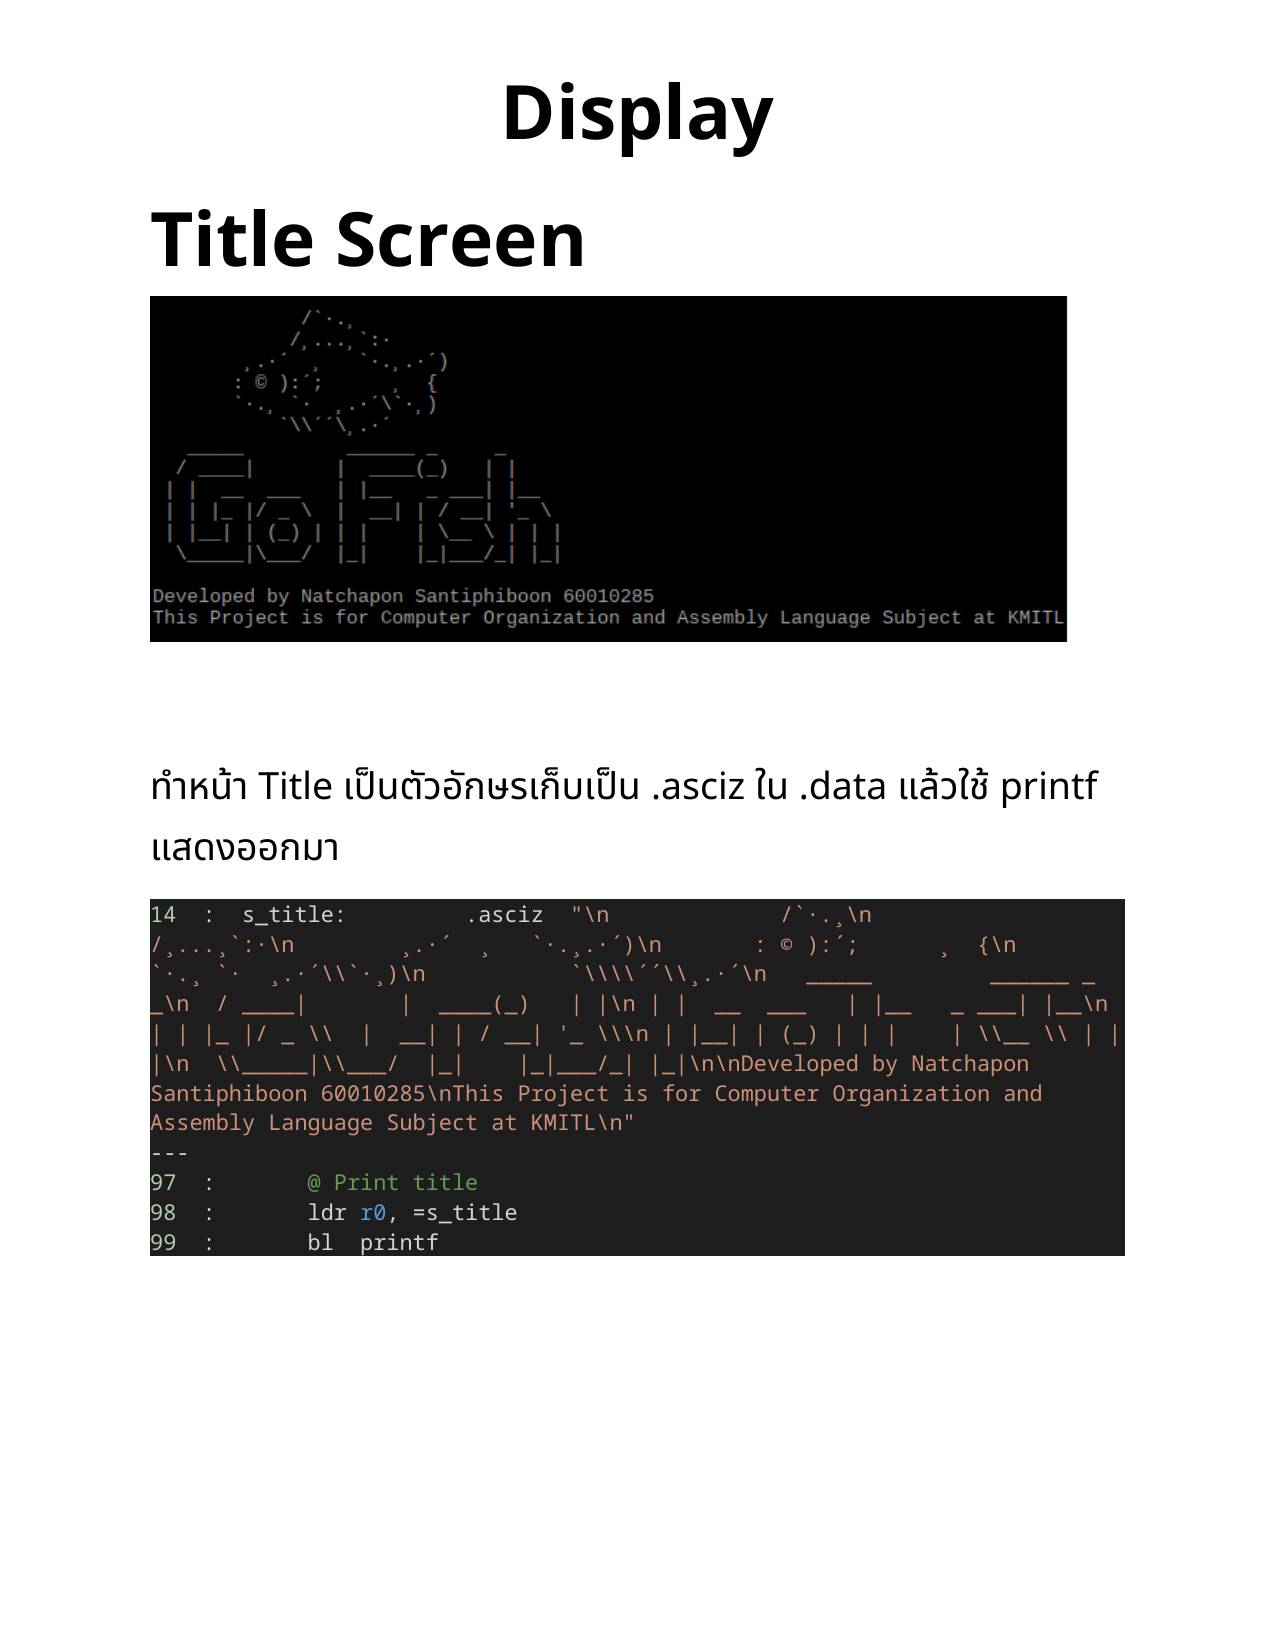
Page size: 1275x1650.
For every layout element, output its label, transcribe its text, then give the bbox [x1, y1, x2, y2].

text 98 : ldr r0, =s_title [150, 1197, 1125, 1227]
text 97 : @ Print title [150, 1167, 1125, 1197]
text 99 : bl printf [150, 1227, 1125, 1256]
text Display [150, 59, 1125, 161]
text Title Screen [150, 186, 1125, 288]
picture [150, 296, 1068, 642]
text ทำหน้า Title เป็นตัวอักษรเก็บเป็น .asciz ใน .data แล้วใช้ printf แสดงออกมา [150, 759, 1125, 878]
text --- [150, 1137, 1125, 1167]
text 14 : s_title: .asciz "\n /`·.¸\n /¸...¸`:·\n ¸.·´ ¸ `·.¸.·´)\n : © ):´; ¸ {\n `·.¸ `· ¸.·´\\`·¸)\n `\\\\´´\\¸.·´\n _____ ______ _ _\n / ____| | ____(_) | |\n | | __ ___ | |__ _ ___| |__\n | | |_ |/ _ \\ | __| | / __| '_ \\\n | |__| | (_) | | | | \\__ \\ | | |\n \\_____|\\___/ |_| |_|___/_| |_|\n\nDeveloped by Natchapon Santiphiboon 60010285\nThis Project is for Computer Organization and Assembly Language Subject at KMITL\n" [150, 899, 1125, 1137]
